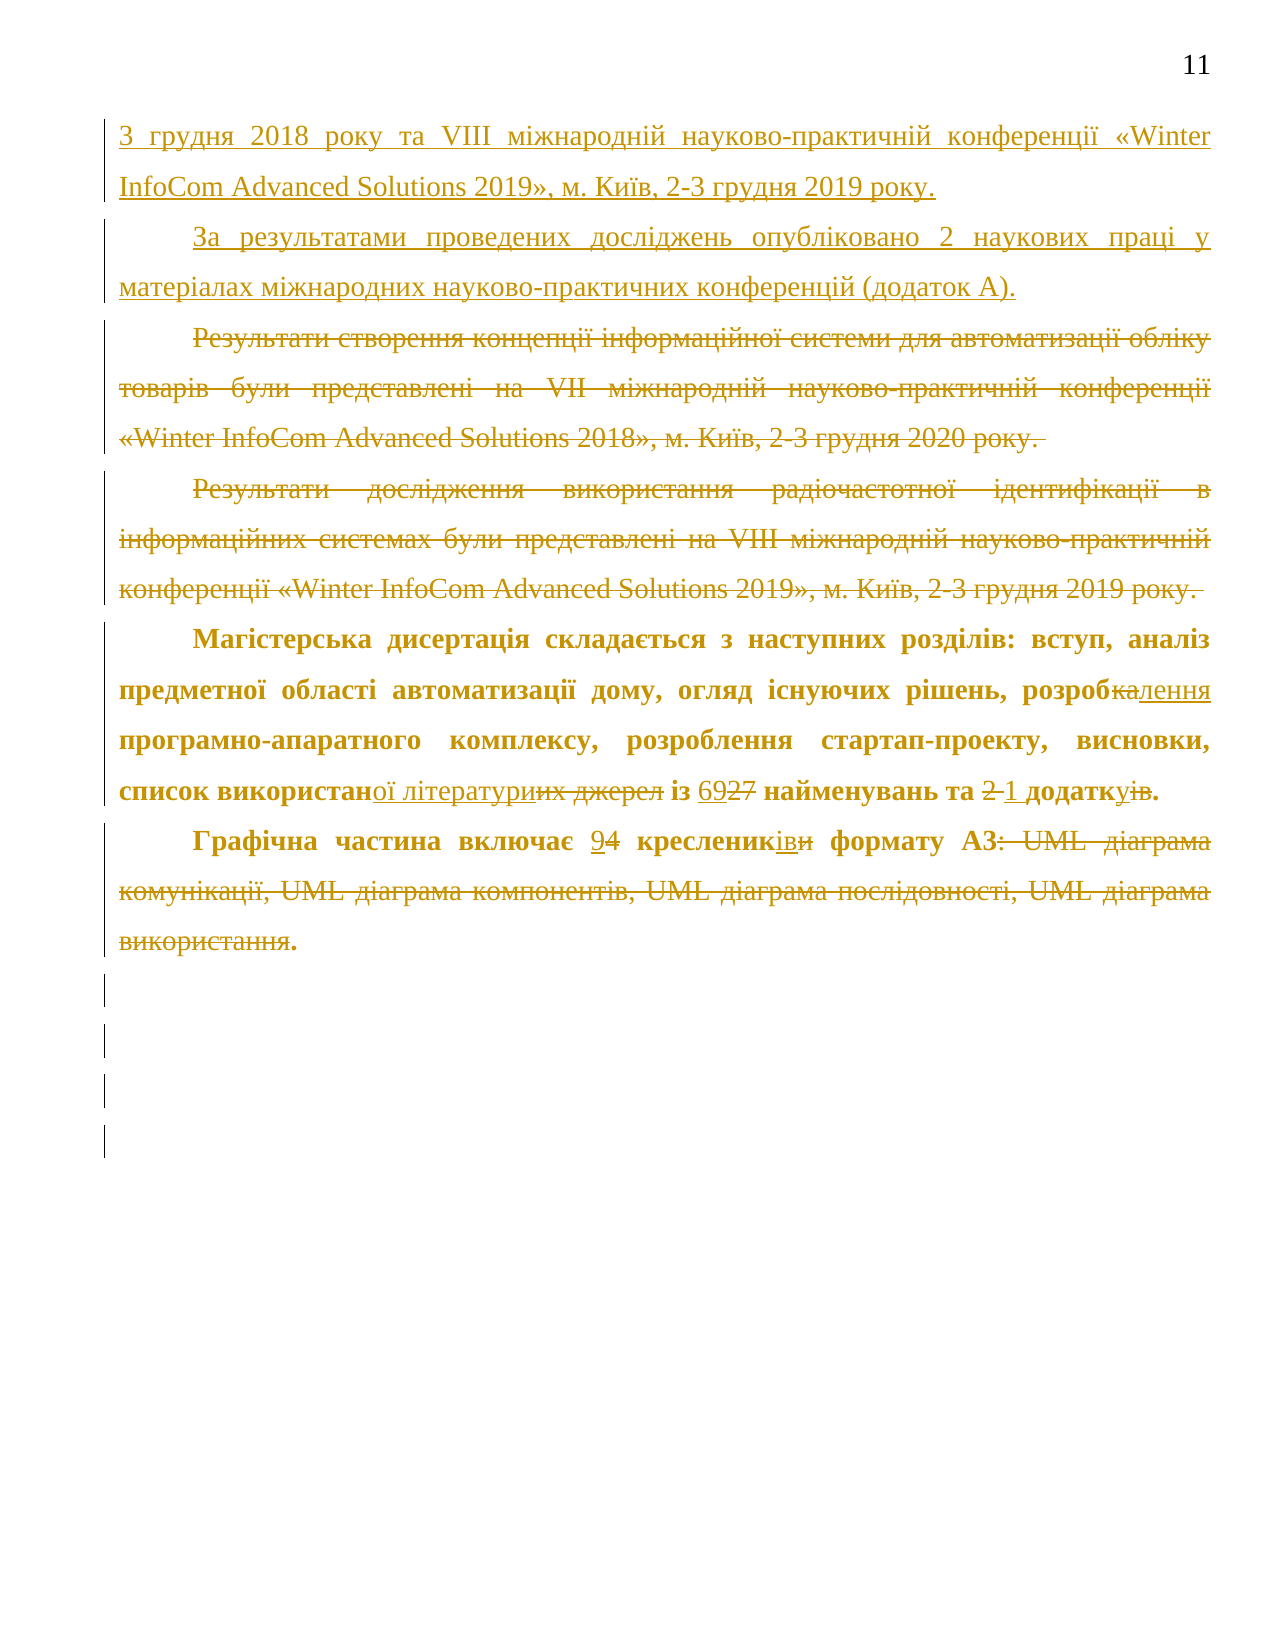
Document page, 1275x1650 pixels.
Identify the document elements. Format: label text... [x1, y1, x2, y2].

text Графічна частина включає кресленик формату А3. [118, 892, 1211, 957]
text Графічна частина включає кресленик формату А3. [118, 823, 1211, 891]
text Магістерська дисертація складається з наступних розділів: вступ, аналіз предметної області автоматизації дому, огляд існуючих рішень, розроб програмно-апаратного комплексу, розроблення стартап-проекту, висновки, список використан із найменувань та додатк. [118, 622, 1211, 806]
